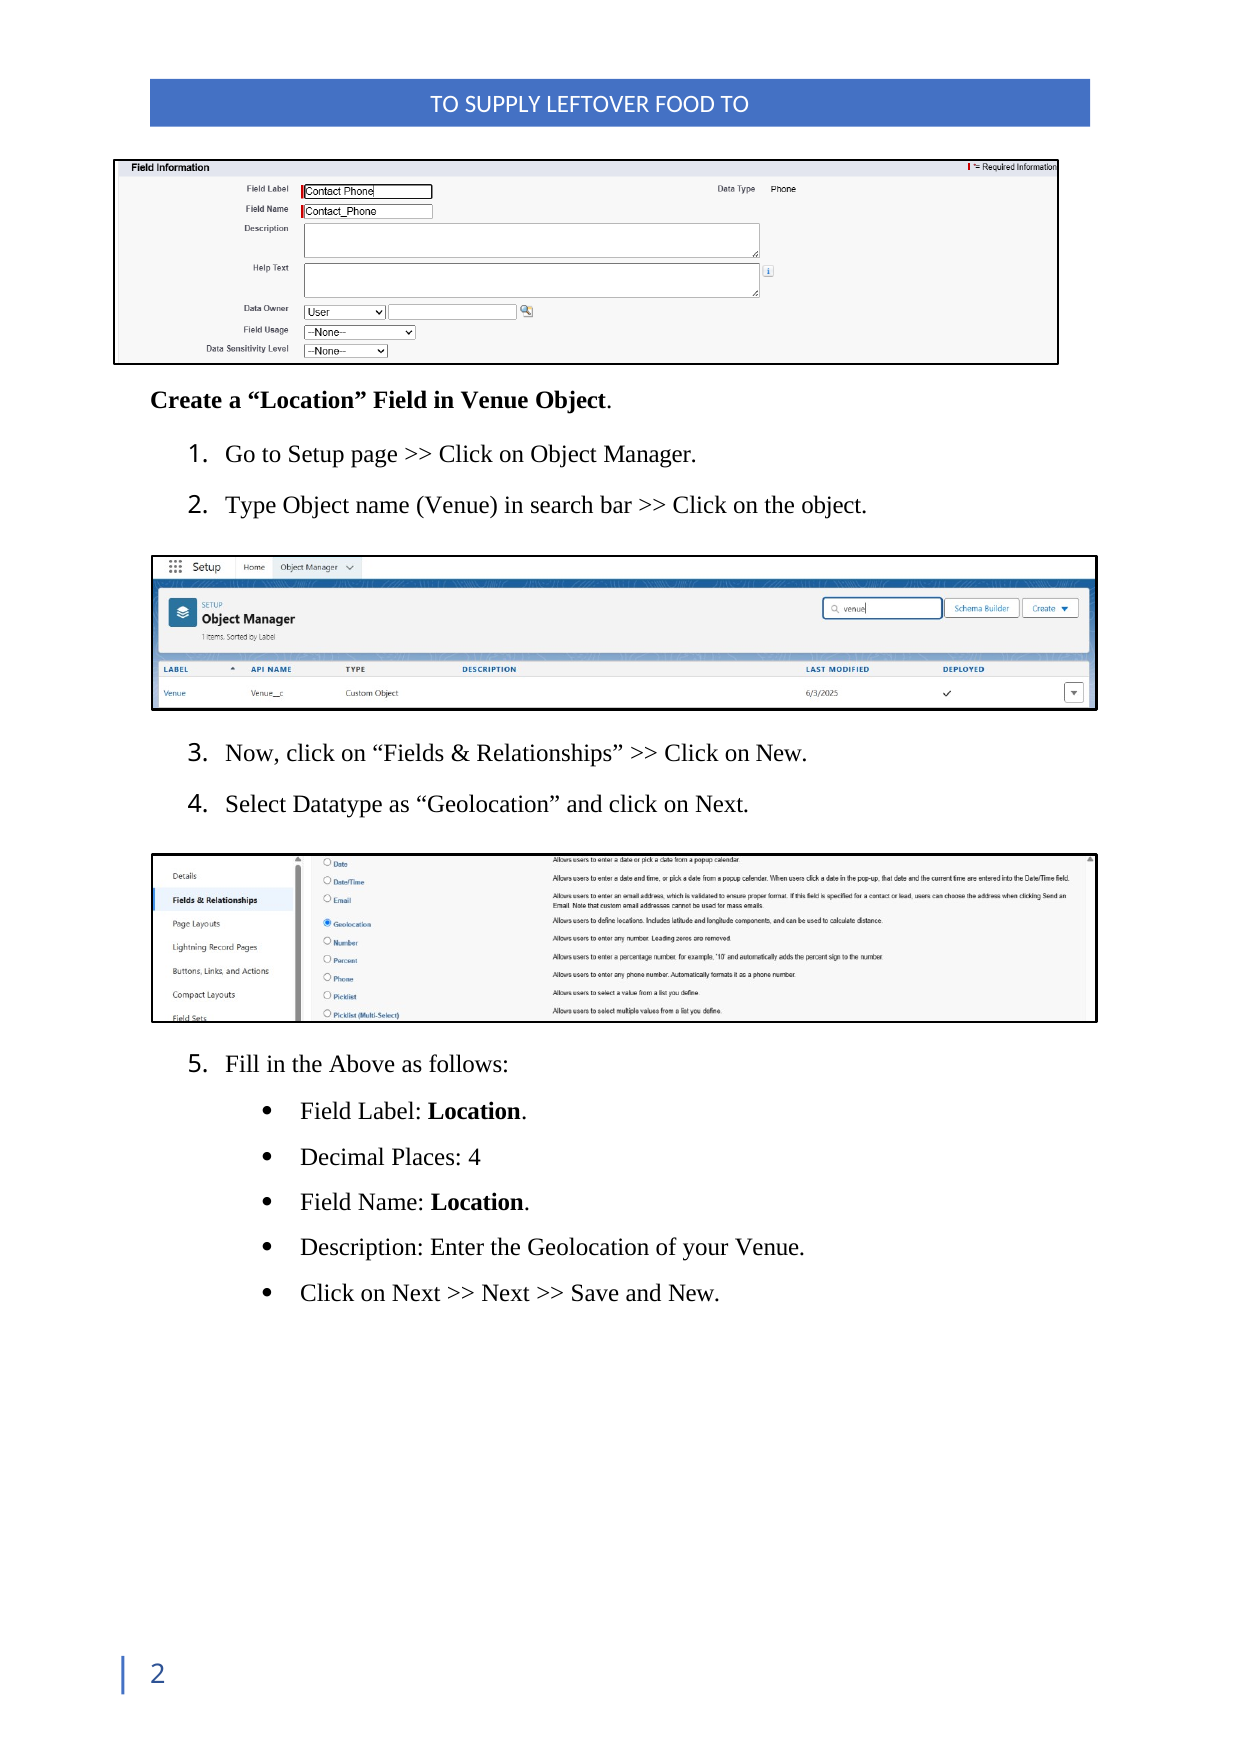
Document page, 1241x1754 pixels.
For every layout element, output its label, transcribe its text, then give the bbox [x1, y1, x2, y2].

picture [153, 557, 1095, 708]
picture [153, 856, 1095, 1021]
list Field Name: Location. [263, 1187, 1107, 1216]
list Field Label: Location. [263, 1096, 1107, 1125]
picture [118, 161, 1057, 363]
list Go to Setup page >> Click on Object Manager. [187, 436, 1107, 470]
list Type Object name (Venue) in search bar >> Click on the object. [187, 487, 1107, 521]
list Select Datatype as “Geolocation” and click on Next. [187, 785, 1107, 819]
list Description: Enter the Geolocation of your Venue. [263, 1232, 1107, 1261]
subtitle Create a “Location” Field in Venue Object. [150, 385, 1107, 413]
list Click on Next >> Next >> Save and New. [263, 1278, 1107, 1307]
list Decimal Places: 4 [263, 1142, 1107, 1171]
